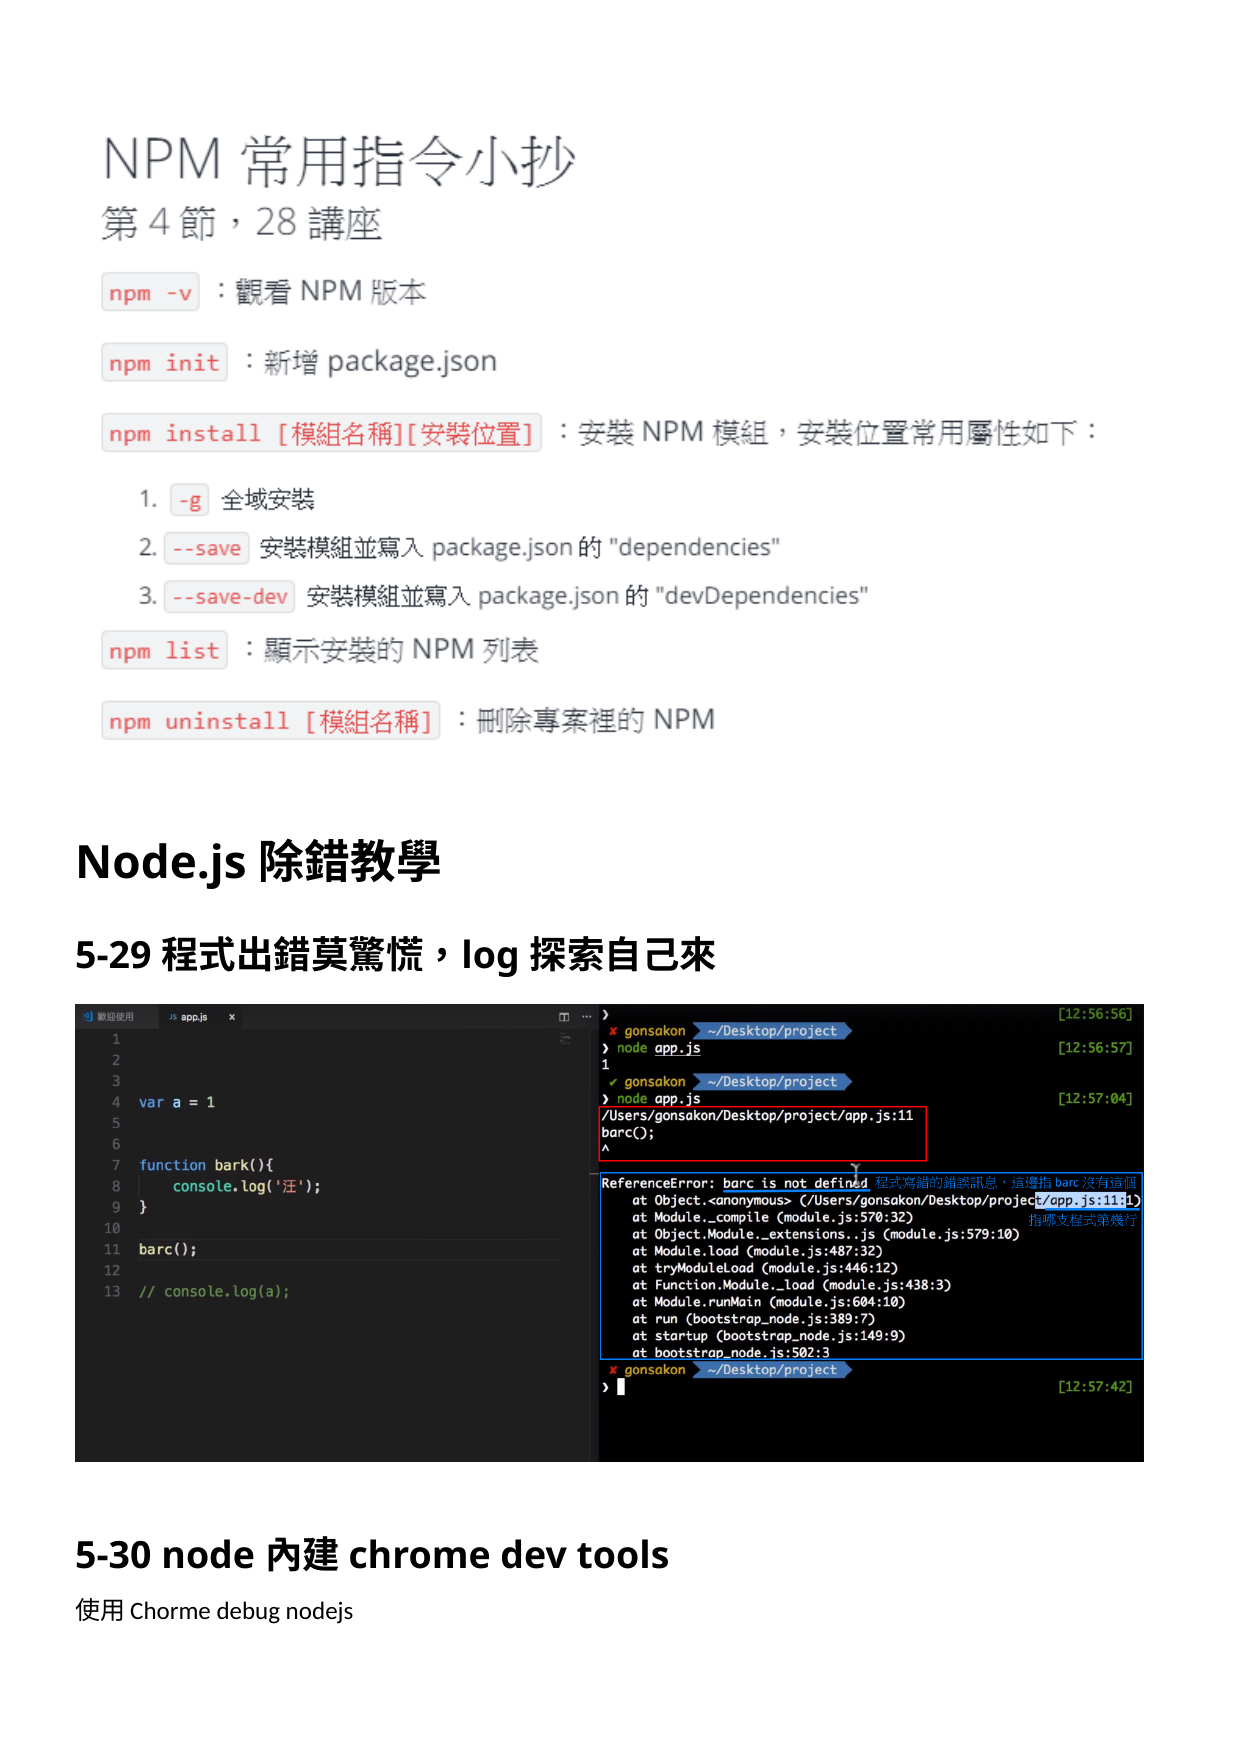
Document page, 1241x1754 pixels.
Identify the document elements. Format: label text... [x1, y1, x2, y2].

subtitle Node.js 除錯教學 [75, 821, 1165, 896]
picture [75, 105, 1133, 787]
subtitle 5-29 程式出錯莫驚慌，log 探索自己來 [75, 914, 1165, 989]
picture [75, 1004, 1144, 1462]
text 使用Chorme debug nodejs [75, 1589, 1165, 1627]
subtitle 5-30 node 內建 chrome dev tools [75, 1514, 1165, 1589]
